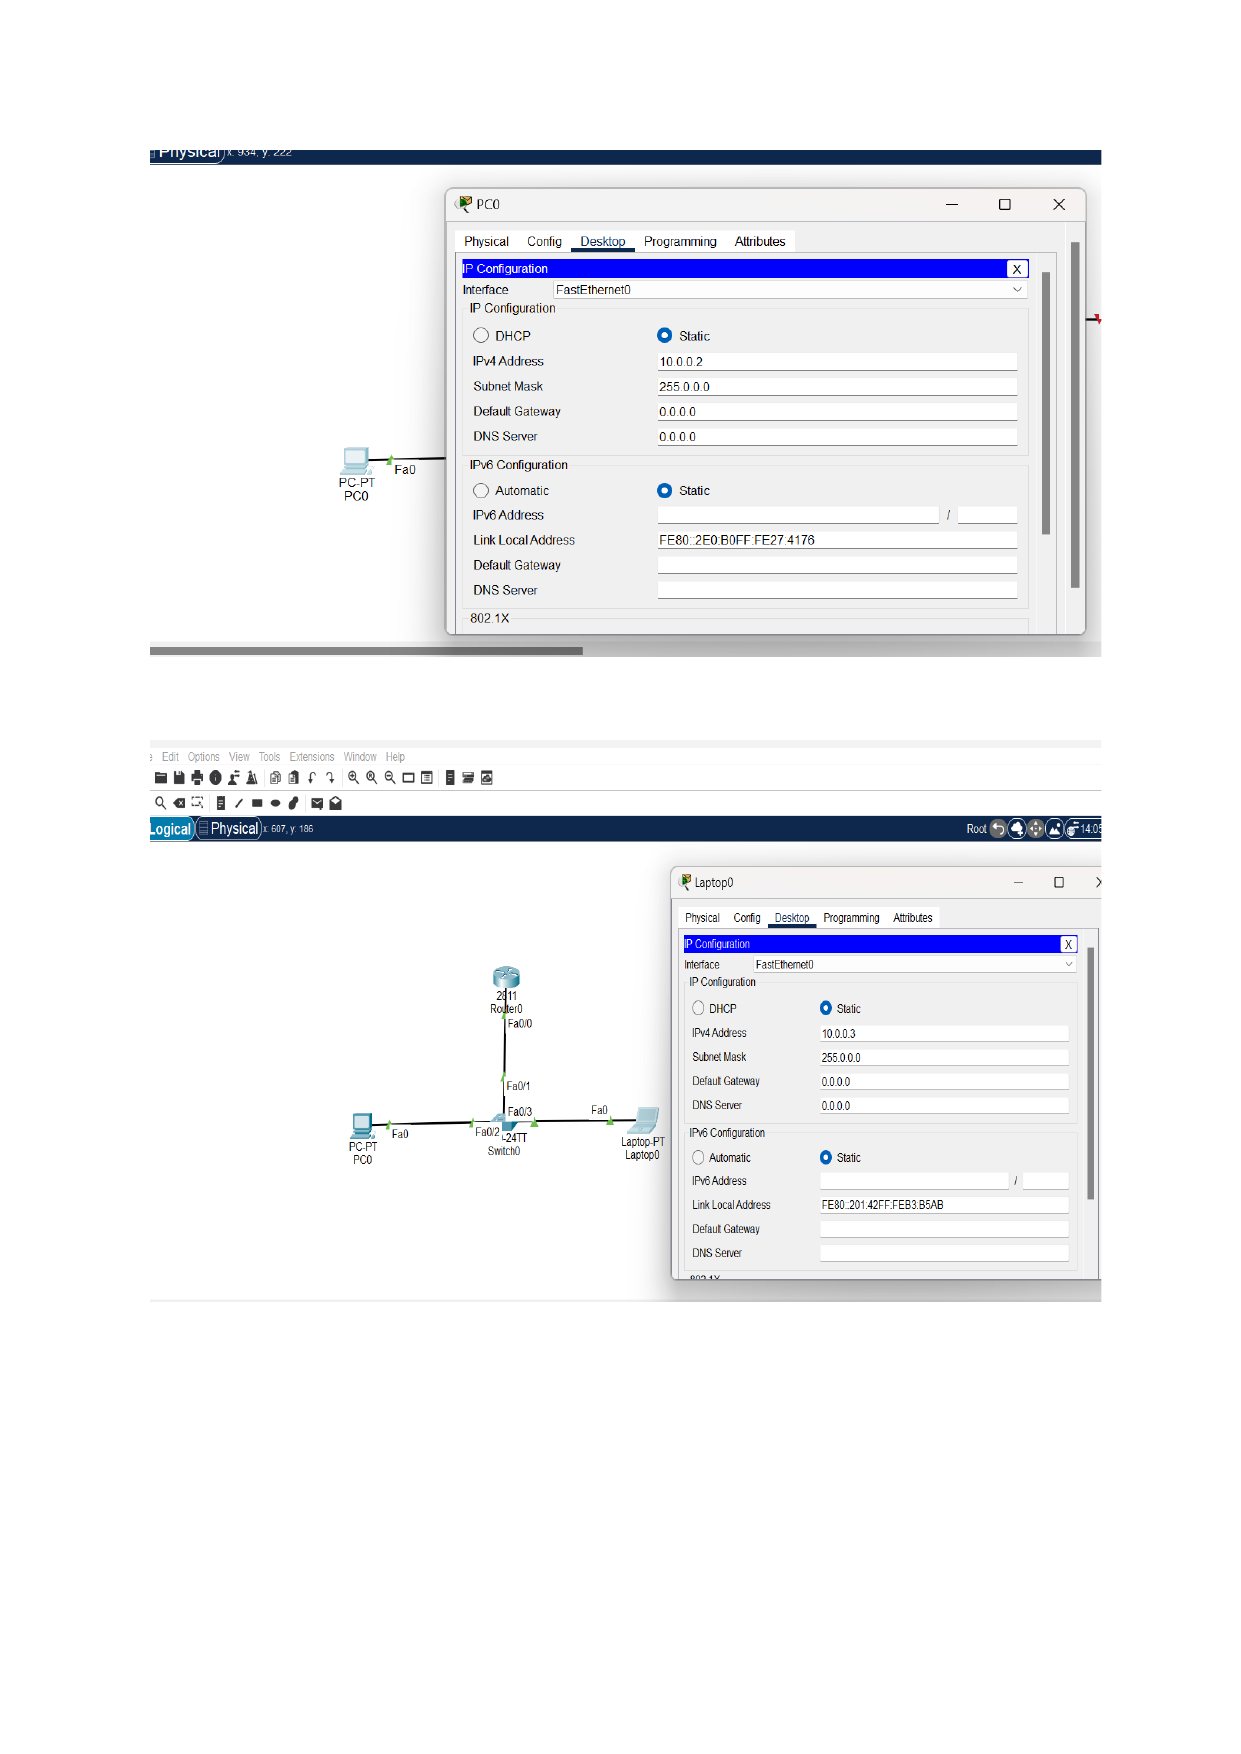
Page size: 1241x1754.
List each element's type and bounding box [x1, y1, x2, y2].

picture [150, 150, 1102, 657]
picture [150, 740, 1102, 1302]
picture [182, 824, 190, 834]
